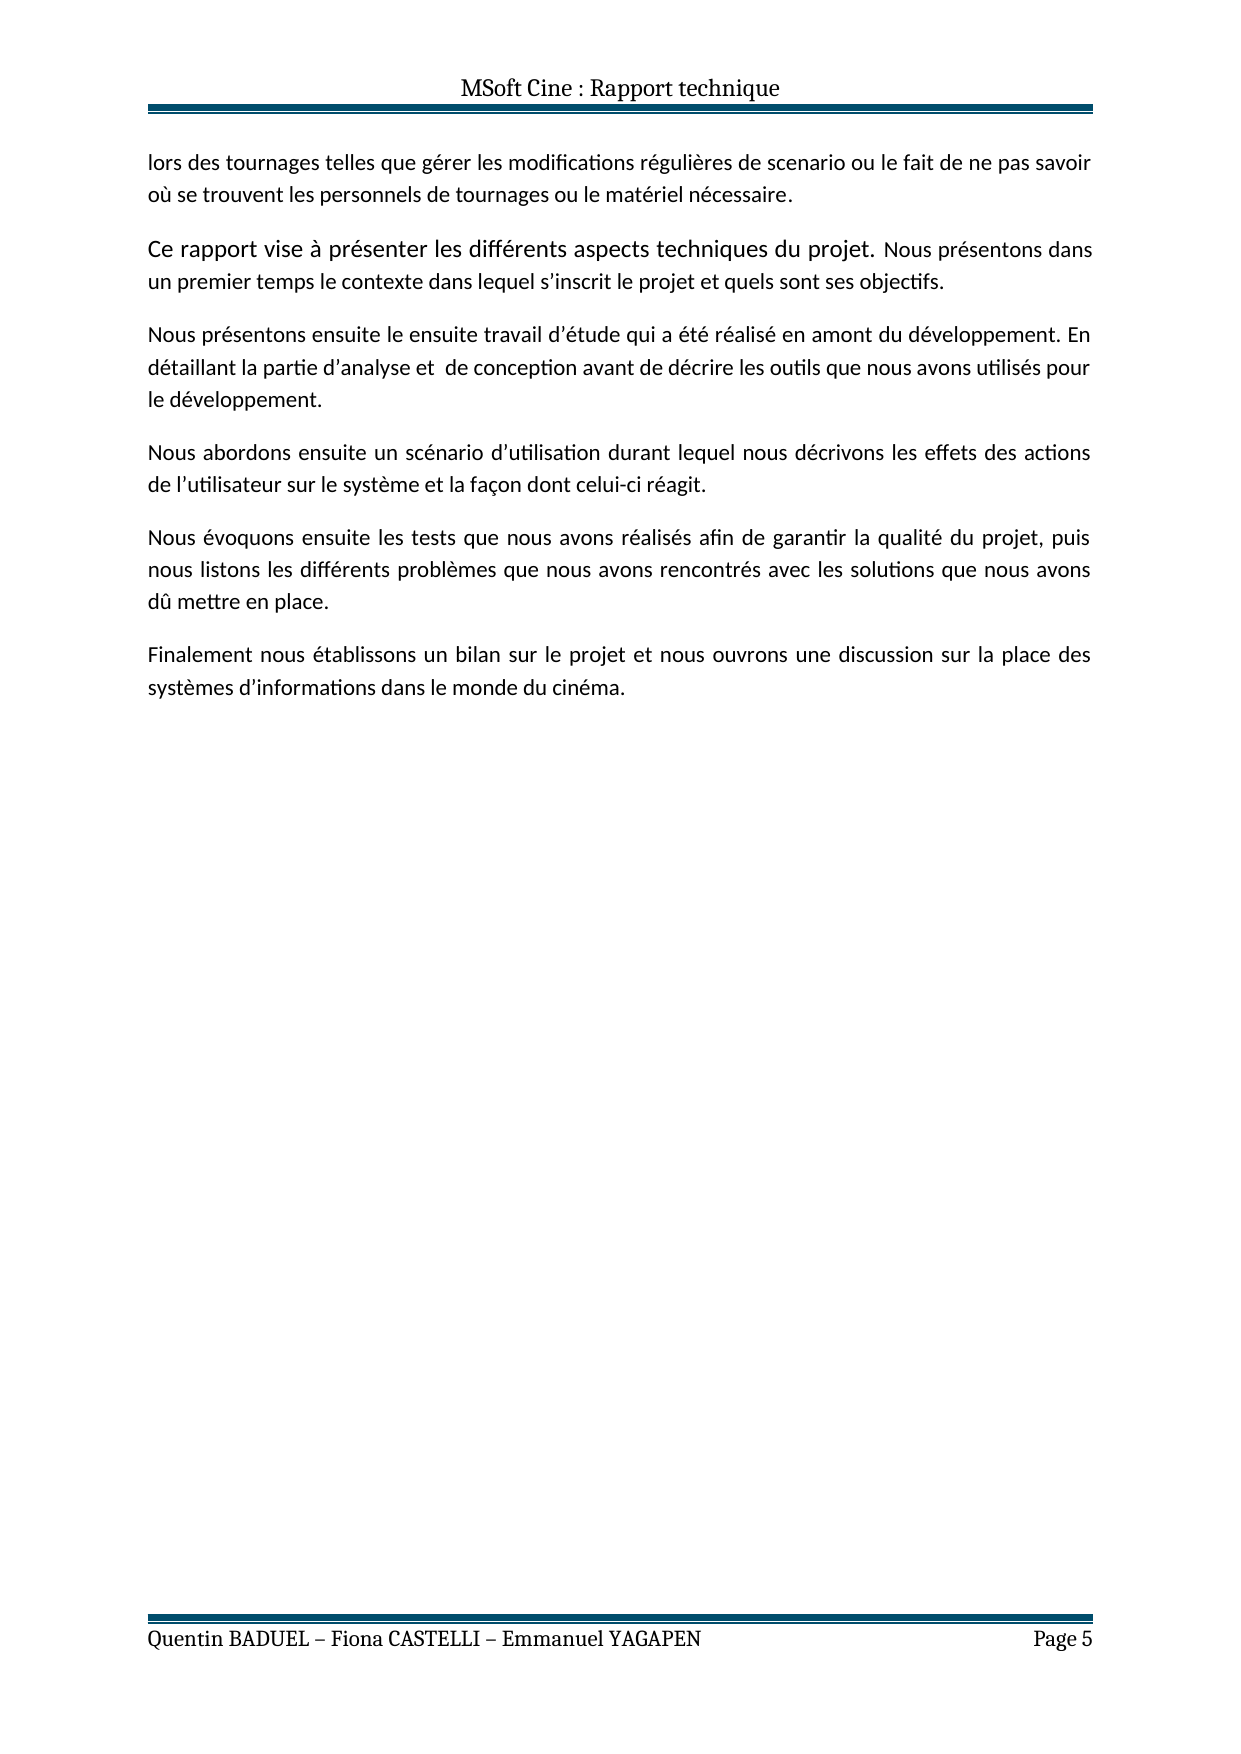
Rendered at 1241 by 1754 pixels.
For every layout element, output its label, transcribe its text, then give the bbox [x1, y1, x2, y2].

text Nous évoquons ensuite les tests que nous avons réalisés afin de garantir la qualité du projet, puis nous listons les différents problèmes que nous avons rencontrés avec les solutions que nous avons dû mettre en place. [148, 523, 1093, 616]
text Ce rapport vise à présenter les différents aspects techniques du projet. Nous présentons dans un premier temps le contexte dans lequel s’inscrit le projet et quels sont ses objectifs. [148, 233, 1093, 296]
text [148, 148, 1093, 208]
text Finalement nous établissons un bilan sur le projet et nous ouvrons une discussion sur la place des systèmes d’informations dans le monde du cinéma. [148, 641, 1093, 701]
text Nous présentons ensuite le ensuite travail d’étude qui a été réalisé en amont du développement. En détaillant la partie d’analyse et de conception avant de décrire les outils que nous avons utilisés pour le développement. [148, 321, 1093, 413]
text Nous abordons ensuite un scénario d’utilisation durant lequel nous décrivons les effets des actions de l’utilisateur sur le système et la façon dont celui-ci réagit. [148, 438, 1093, 498]
